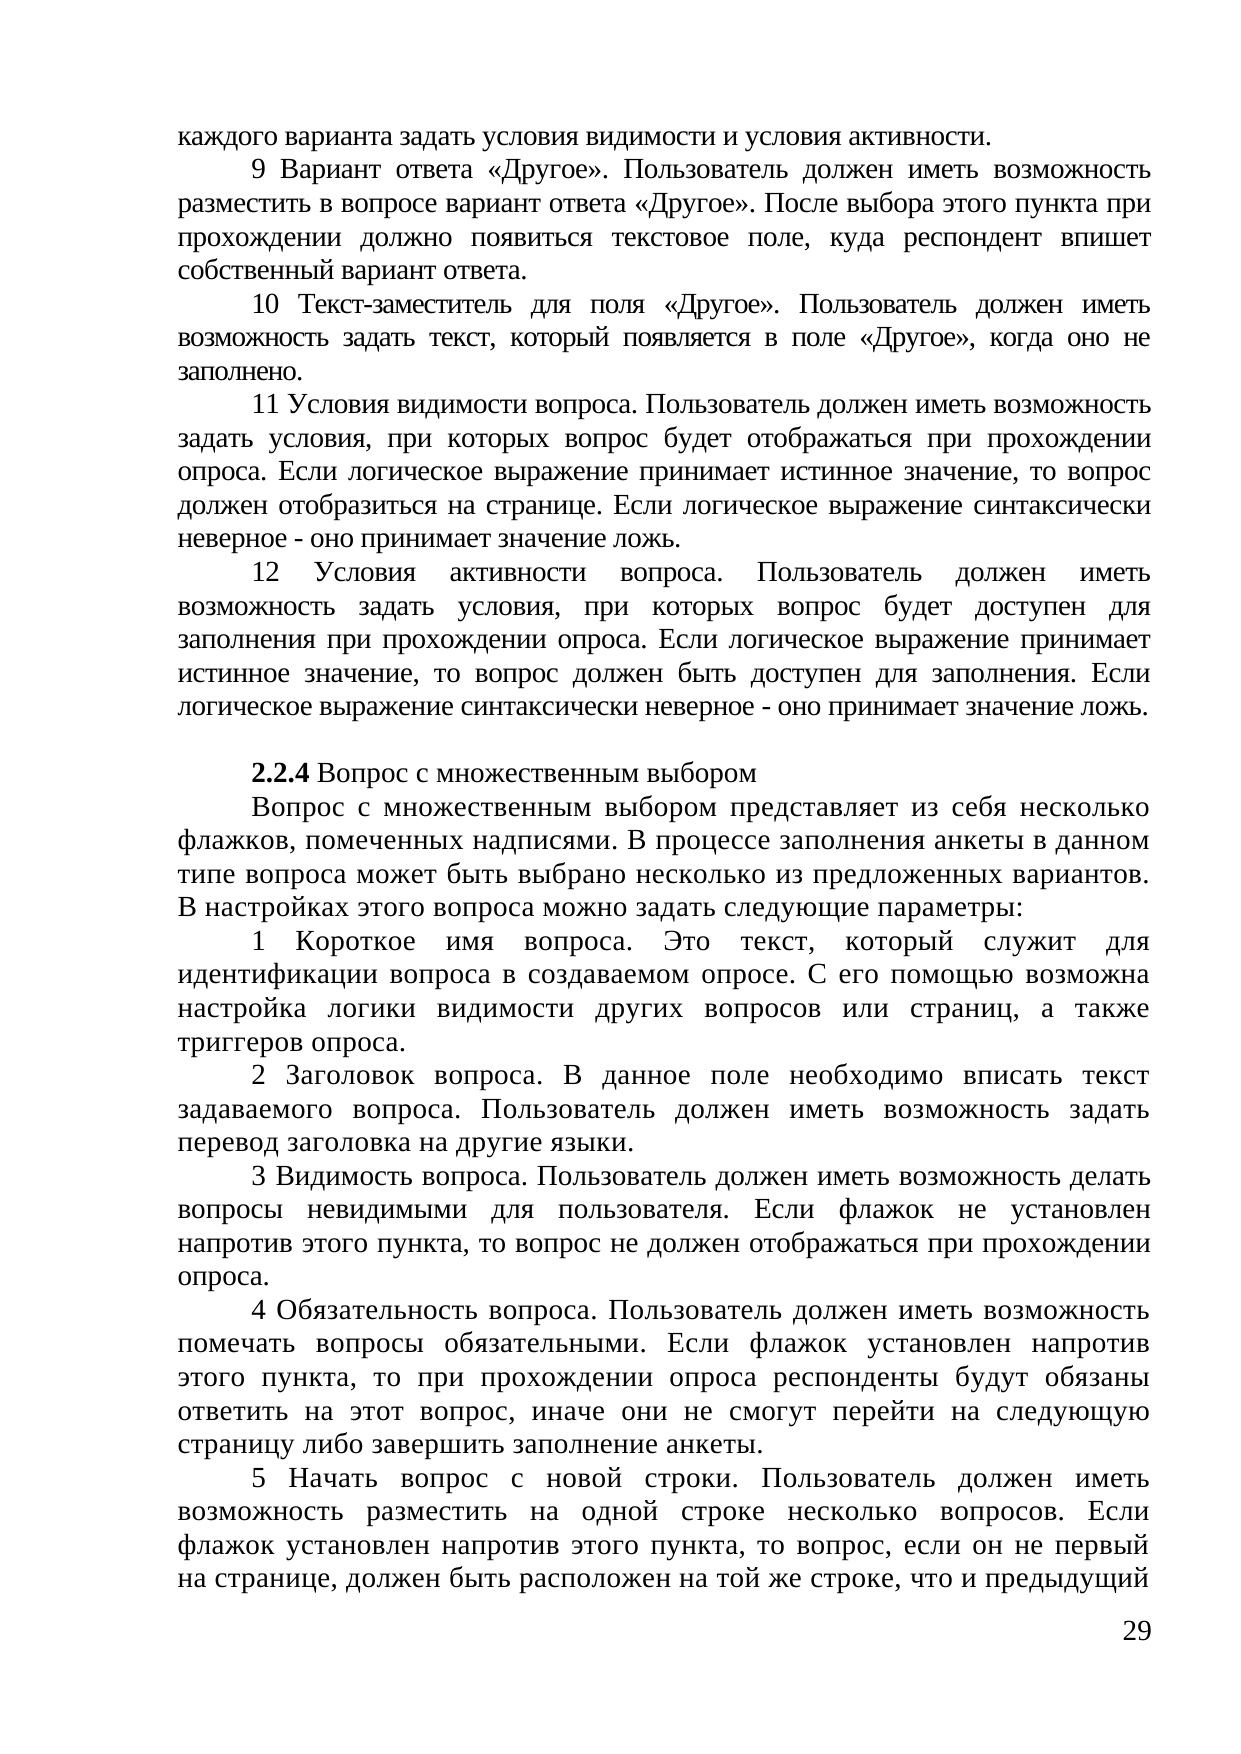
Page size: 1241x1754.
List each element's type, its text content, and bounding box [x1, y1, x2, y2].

text 2.2.4 Вопрос с множественным выбором [177, 755, 1152, 789]
text 4 Обязательность вопроса. Пользователь должен иметь возможность помечать вопросы обязательными. Если флажок установлен напротив этого пункта, то при прохождении опроса респонденты будут обязаны ответить на этот вопрос, иначе они не смогут перейти на следующую страницу либо завершить заполнение анкеты. [177, 1292, 1152, 1460]
text 3 Видимость вопроса. Пользователь должен иметь возможность делать вопросы невидимыми для пользователя. Если флажок не установлен напротив этого пункта, то вопрос не должен отображаться при прохождении опроса. [177, 1158, 1152, 1292]
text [177, 118, 1152, 152]
text Вопрос с множественным выбором представляет из себя несколько флажков, помеченных надписями. В процессе заполнения анкеты в данном типе вопроса может быть выбрано несколько из предложенных вариантов. В настройках этого вопроса можно задать следующие параметры: [177, 789, 1152, 923]
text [177, 1460, 1152, 1594]
text 10 Текст-заместитель для поля «Другое». Пользователь должен иметь возможность задать текст, который появляется в поле «Другое», когда оно не заполнено. [177, 286, 1152, 386]
text 2 Заголовок вопроса. В данное поле необходимо вписать текст задаваемого вопроса. Пользователь должен иметь возможность задать перевод заголовка на другие языки. [177, 1057, 1152, 1158]
text 1 Короткое имя вопроса. Это текст, который служит для идентификации вопроса в создаваемом опросе. С его помощью возможна настройка логики видимости других вопросов или страниц, а также триггеров опроса. [177, 923, 1152, 1057]
text 12 Условия активности вопроса. Пользователь должен иметь возможность задать условия, при которых вопрос будет доступен для заполнения при прохождении опроса. Если логическое выражение принимает истинное значение, то вопрос должен быть доступен для заполнения. Если логическое выражение синтаксически неверное - оно принимает значение ложь. [177, 554, 1152, 722]
text 9 Вариант ответа «Другое». Пользователь должен иметь возможность разместить в вопросе вариант ответа «Другое». После выбора этого пункта при прохождении должно появиться текстовое поле, куда респондент впишет собственный вариант ответа. [177, 152, 1152, 286]
text 11 Условия видимости вопроса. Пользователь должен иметь возможность задать условия, при которых вопрос будет отображаться при прохождении опроса. Если логическое выражение принимает истинное значение, то вопрос должен отобразиться на странице. Если логическое выражение синтаксически неверное - оно принимает значение ложь. [177, 386, 1152, 554]
